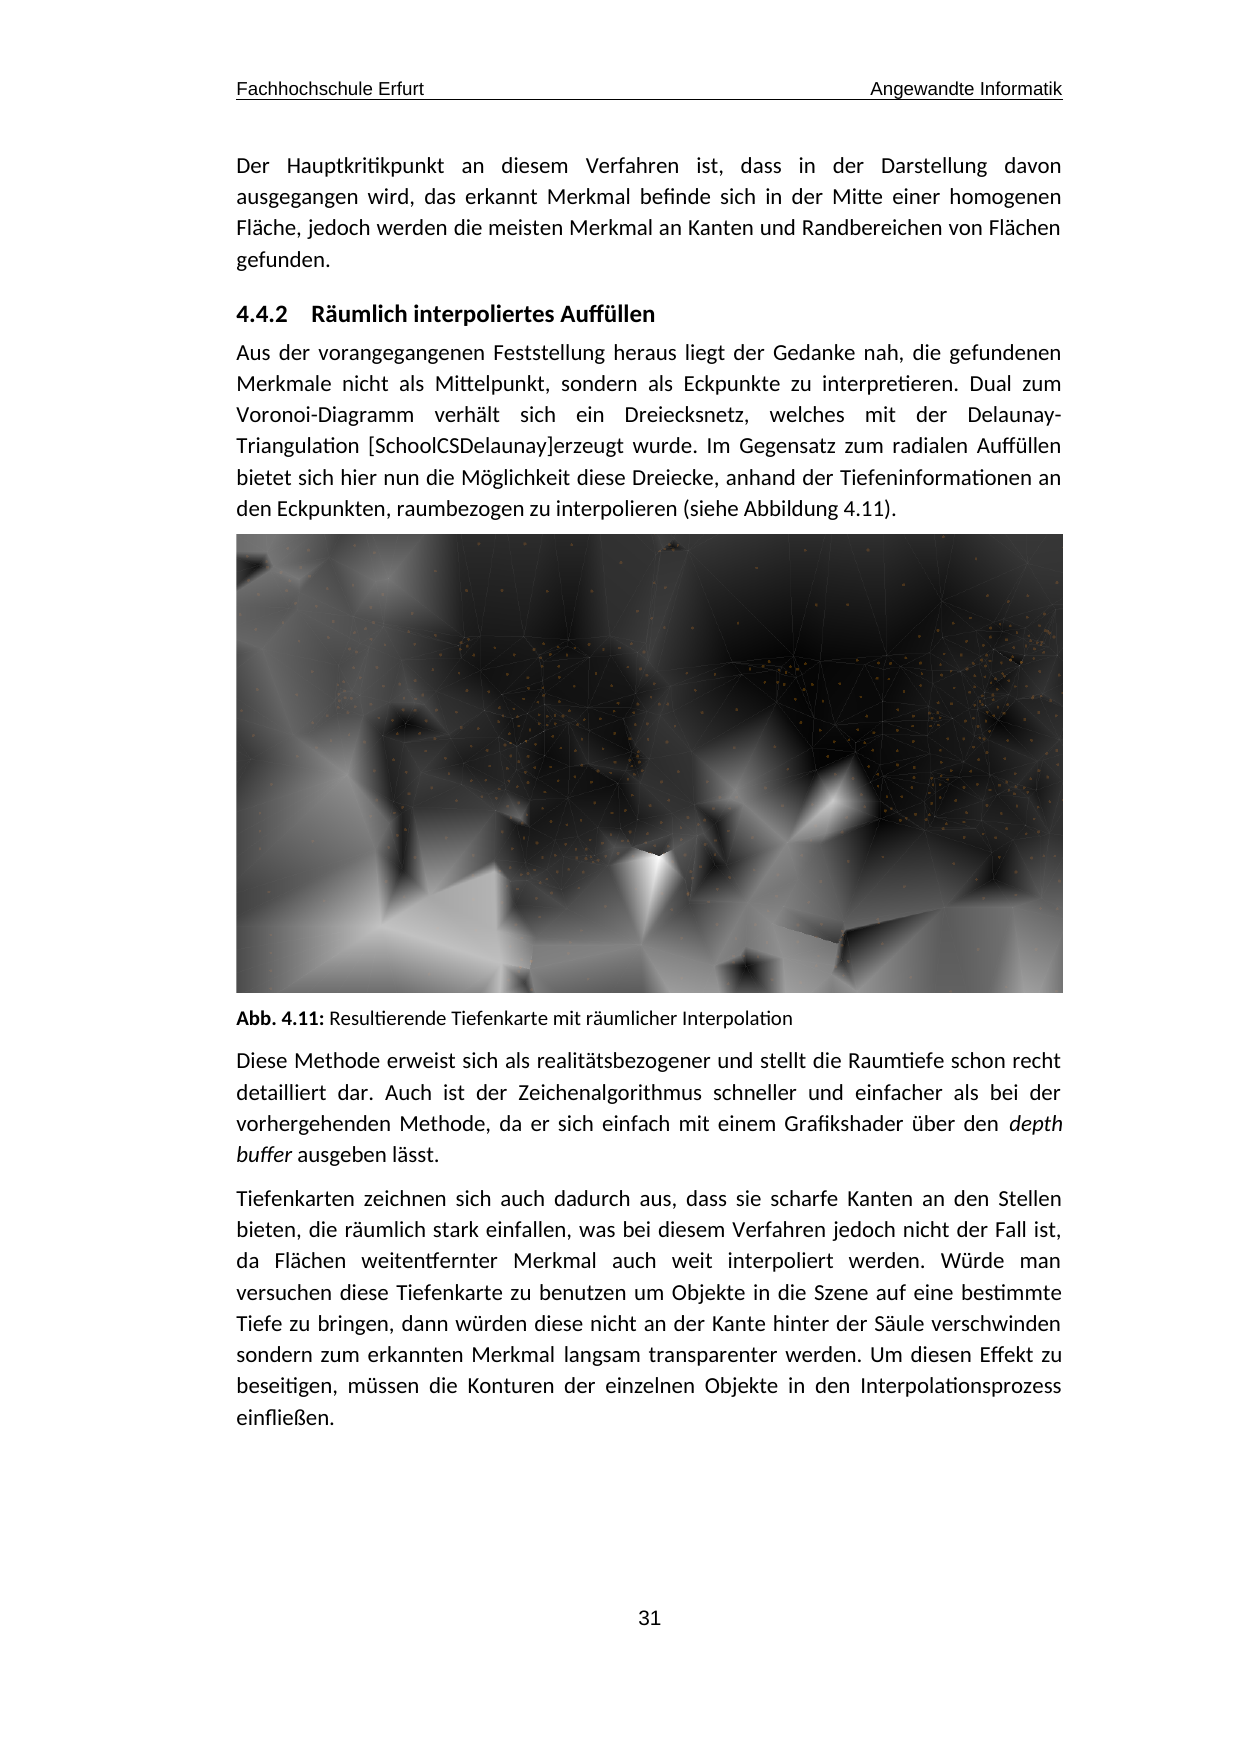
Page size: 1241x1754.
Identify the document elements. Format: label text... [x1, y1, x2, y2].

text Diese Methode erweist sich als realitätsbezogener und stellt die Raumtiefe schon recht detailliert dar. Auch ist der Zeichenalgorithmus schneller und einfacher als bei der vorhergehenden Methode, da er sich einfach mit einem Grafikshader über den depth buffer ausgeben lässt. [236, 1043, 1063, 1168]
text Tiefenkarten zeichnen sich auch dadurch aus, dass sie scharfe Kanten an den Stellen bieten, die räumlich stark einfallen, was bei diesem Verfahren jedoch nicht der Fall ist, da Flächen weitentfernter Merkmal auch weit interpoliert werden. Würde man versuchen diese Tiefenkarte zu benutzen um Objekte in die Szene auf eine bestimmte Tiefe zu bringen, dann würden diese nicht an der Kante hinter der Säule verschwinden sondern zum erkannten Merkmal langsam transparenter werden. Um diesen Effekt zu beseitigen, müssen die Konturen der einzelnen Objekte in den Interpolationsprozess einfließen. [236, 1181, 1063, 1431]
subtitle Räumlich interpoliertes Auffüllen [236, 298, 1063, 328]
text Der Hauptkritikpunkt an diesem Verfahren ist, dass in der Darstellung davon ausgegangen wird, das erkannt Merkmal befinde sich in der Mitte einer homogenen Fläche, jedoch werden die meisten Merkmal an Kanten und Randbereichen von Flächen gefunden. [236, 148, 1063, 273]
text Aus der vorangegangenen Feststellung heraus liegt der Gedanke nah, die gefundenen Merkmale nicht als Mittelpunkt, sondern als Eckpunkte zu interpretieren. Dual zum Voronoi-Diagramm verhält sich ein Dreiecksnetz, welches mit der Delaunay-Triangulation [SchoolCSDelaunay]erzeugt wurde. Im Gegensatz zum radialen Auffüllen bietet sich hier nun die Möglichkeit diese Dreiecke, anhand der Tiefeninformationen an den Eckpunkten, raumbezogen zu interpolieren (siehe Abbildung 4.11). [236, 334, 1063, 522]
picture [236, 534, 1063, 993]
text Abb. 4.11: Resultierende Tiefenkarte mit räumlicher Interpolation [236, 1005, 1063, 1031]
